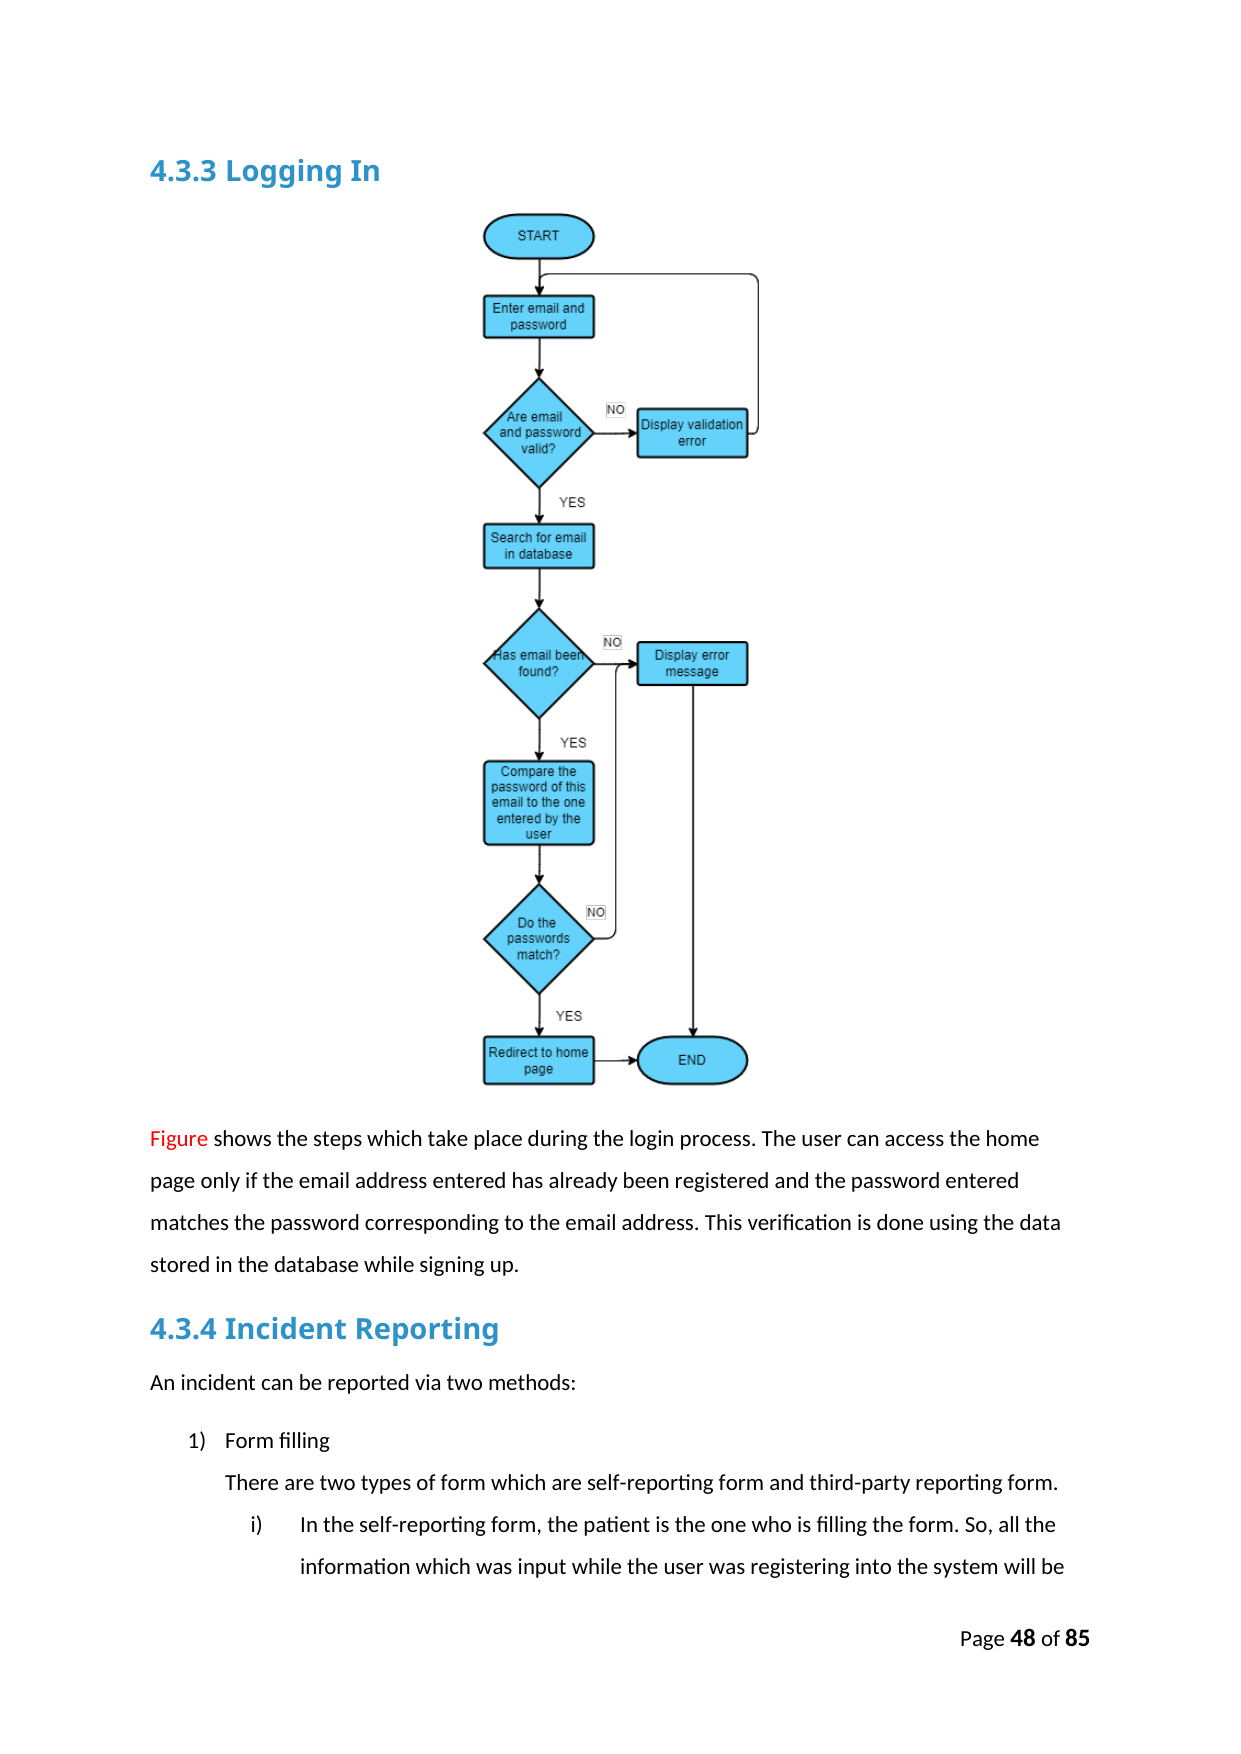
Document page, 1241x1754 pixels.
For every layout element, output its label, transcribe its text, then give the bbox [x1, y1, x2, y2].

list Form filling [187, 1427, 1090, 1454]
subtitle Logging In [150, 150, 1090, 190]
list There are two types of form which are self-reporting form and third-party reporting form. [225, 1468, 1090, 1497]
subtitle Incident Reporting [150, 1308, 1090, 1348]
text Figure shows the steps which take place during the login process. The user can access the home page only if the email address entered has already been registered and the password entered matches the password corresponding to the email address. This verification is done using the data stored in the database while signing up. [150, 1124, 1090, 1278]
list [262, 1511, 1090, 1581]
text An incident can be reported via two methods: [150, 1368, 1090, 1396]
picture [470, 209, 770, 1094]
